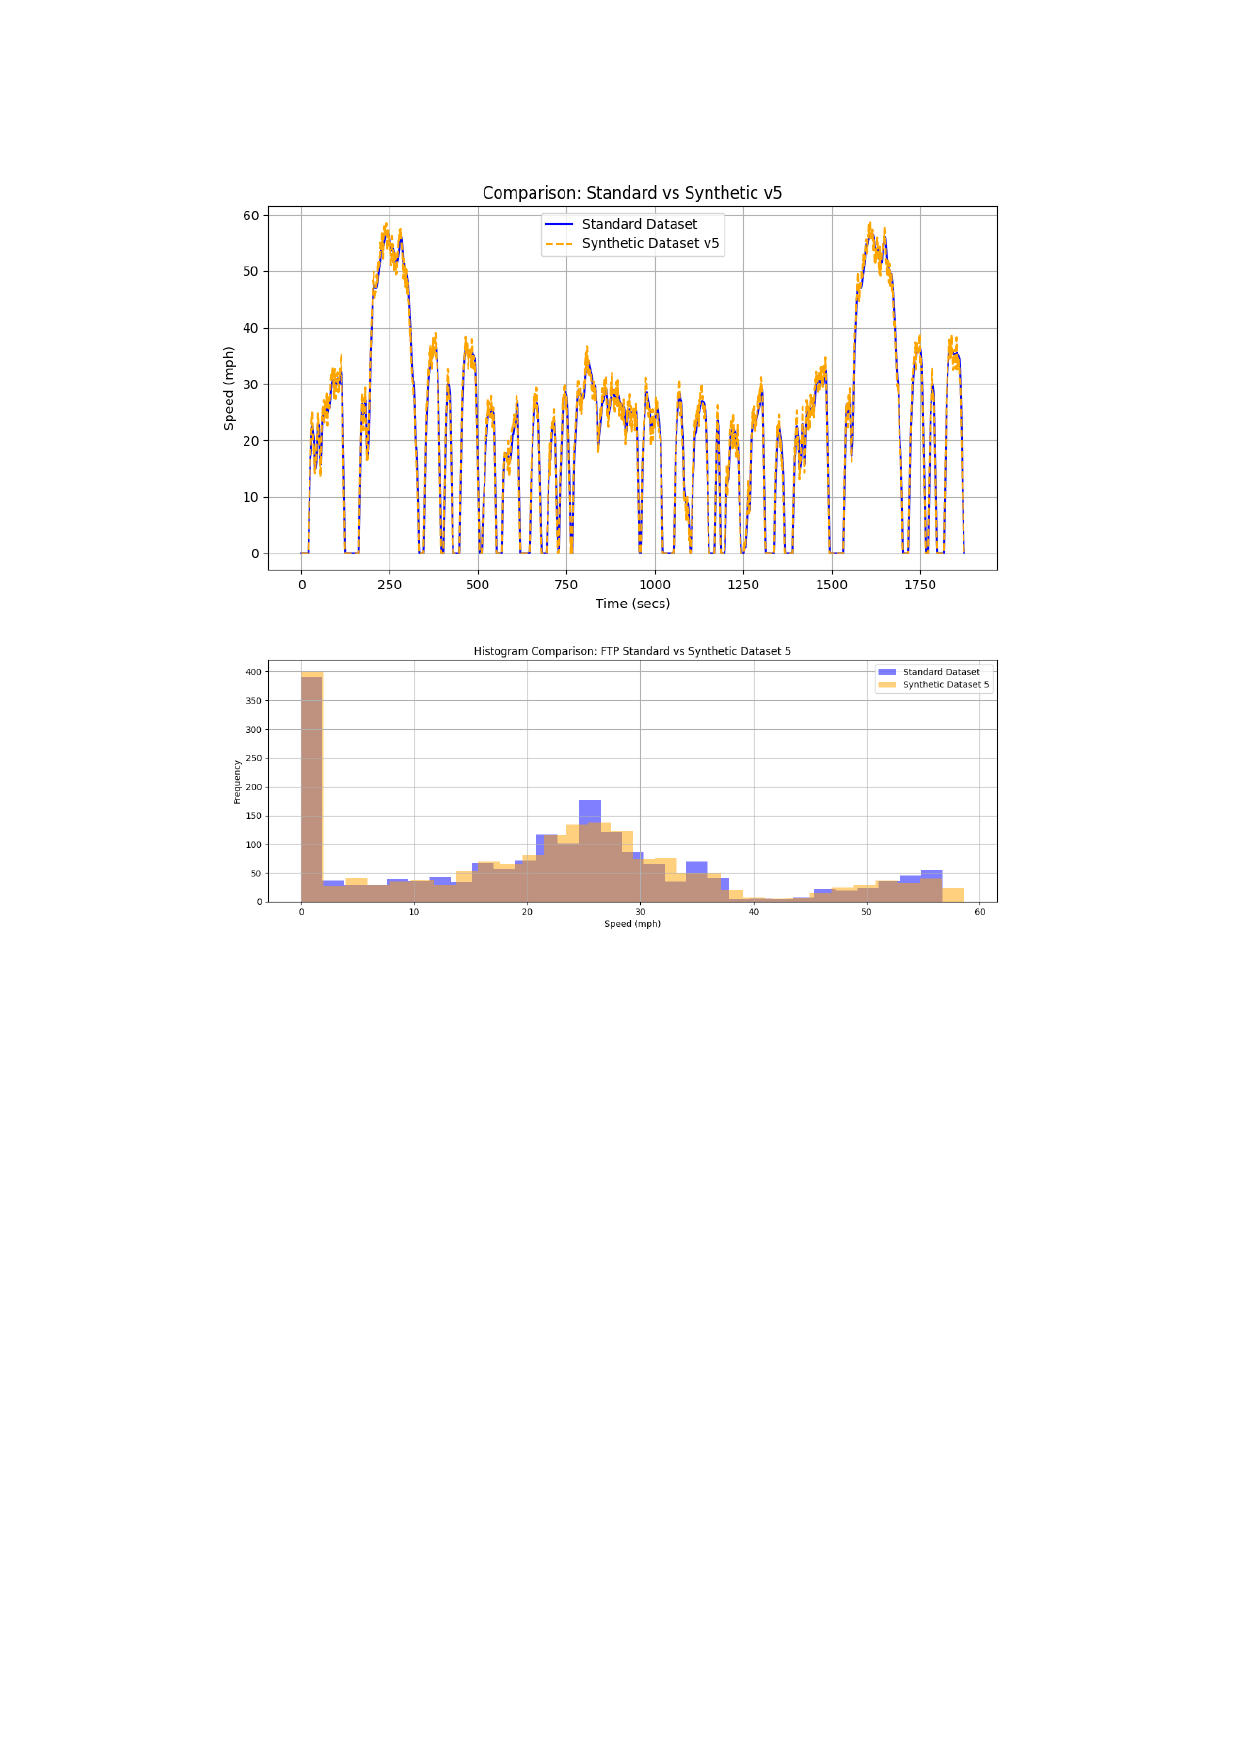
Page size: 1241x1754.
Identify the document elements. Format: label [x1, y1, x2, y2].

picture [150, 622, 1091, 936]
picture [150, 150, 1091, 621]
